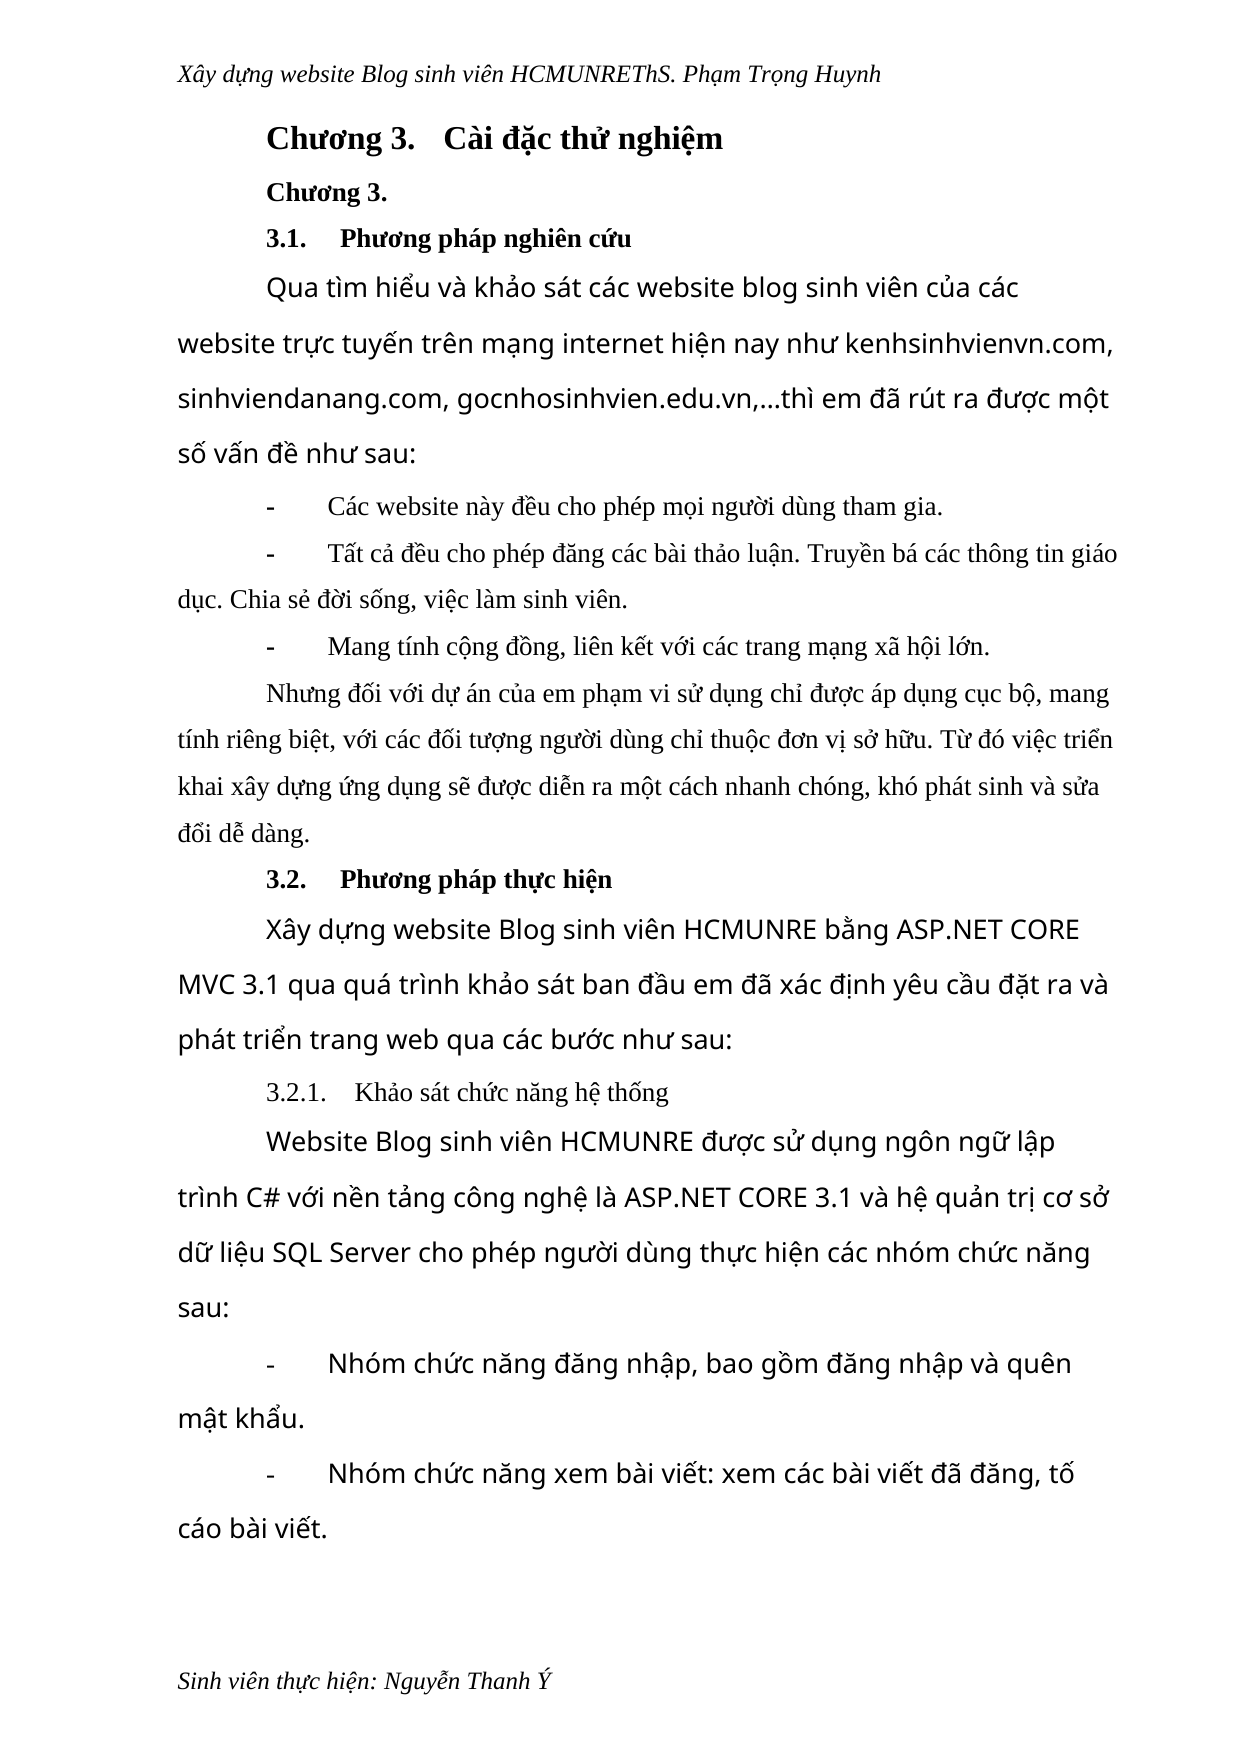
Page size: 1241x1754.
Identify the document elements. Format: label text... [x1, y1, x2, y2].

subtitle Phương pháp nghiên cứu [177, 222, 1122, 253]
text Xây dựng website Blog sinh viên HCMUNRE bằng ASP.NET CORE MVC 3.1 qua quá trình khảo sát ban đầu em đã xác định yêu cầu đặt ra và phát triển trang web qua các bước như sau: [177, 910, 1122, 1058]
list Nhóm chức năng xem bài viết: xem các bài viết đã đăng, tố cáo bài viết. [177, 1455, 1122, 1547]
list Mang tính cộng đồng, liên kết với các trang mạng xã hội lớn. [177, 630, 1122, 661]
subtitle Khảo sát chức năng hệ thống [177, 1076, 1122, 1107]
text Website Blog sinh viên HCMUNRE được sử dụng ngôn ngữ lập trình C# với nền tảng công nghệ là ASP.NET CORE 3.1 và hệ quản trị cơ sở dữ liệu SQL Server cho phép người dùng thực hiện các nhóm chức năng sau: [177, 1123, 1122, 1326]
subtitle Phương pháp thực hiện [177, 863, 1122, 895]
text Nhưng đối với dự án của em phạm vi sử dụng chỉ được áp dụng cục bộ, mang tính riêng biệt, với các đối tượng người dùng chỉ thuộc đơn vị sở hữu. Từ đó việc triển khai xây dựng ứng dụng sẽ được diễn ra một cách nhanh chóng, khó phát sinh và sửa đổi dễ dàng. [177, 677, 1122, 848]
list Cài đặc thử nghiệm [177, 118, 1122, 156]
text Qua tìm hiểu và khảo sát các website blog sinh viên của các website trực tuyến trên mạng internet hiện nay như kenhsinhvienvn.com, sinhviendanang.com, gocnhosinhvien.edu.vn,…thì em đã rút ra được một số vấn đề như sau: [177, 269, 1122, 472]
list Nhóm chức năng đăng nhập, bao gồm đăng nhập và quên mật khẩu. [177, 1344, 1122, 1436]
list Tất cả đều cho phép đăng các bài thảo luận. Truyền bá các thông tin giáo dục. Chia sẻ đời sống, việc làm sinh viên. [177, 537, 1122, 615]
list Các website này đều cho phép mọi người dùng tham gia. [177, 490, 1122, 521]
